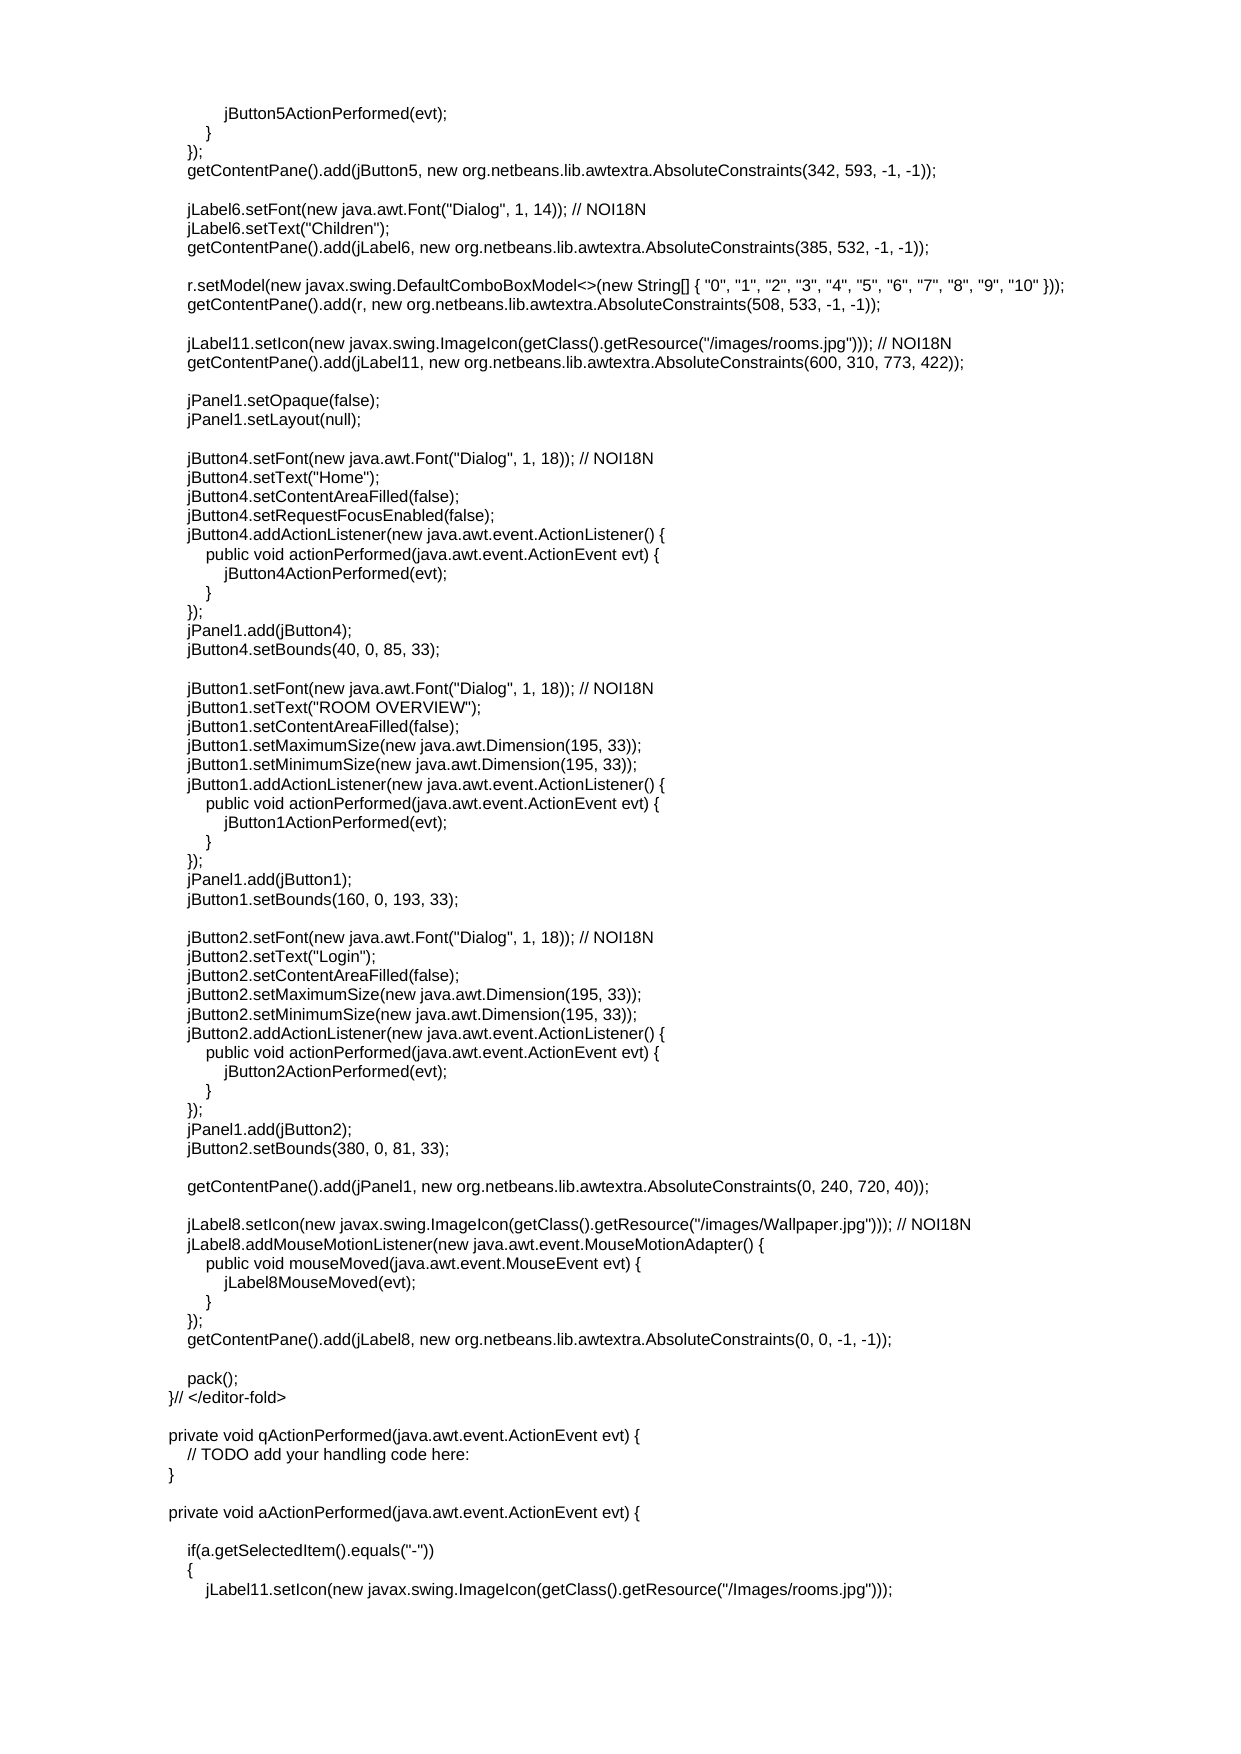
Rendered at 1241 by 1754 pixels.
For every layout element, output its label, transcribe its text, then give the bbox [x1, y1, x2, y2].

text } [150, 123, 1090, 142]
text jButton2.setMaximumSize(new java.awt.Dimension(195, 33)); [150, 985, 1090, 1004]
text }); [150, 142, 1090, 161]
text jButton2.setFont(new java.awt.Font("Dialog", 1, 18)); // NOI18N [150, 928, 1090, 947]
text { [150, 1560, 1090, 1579]
text jLabel8MouseMoved(evt); [150, 1273, 1090, 1292]
text jButton2.setBounds(380, 0, 81, 33); [150, 1138, 1090, 1158]
text jLabel8.addMouseMotionListener(new java.awt.event.MouseMotionAdapter() { [150, 1234, 1090, 1253]
text jButton2ActionPerformed(evt); [150, 1062, 1090, 1081]
text jPanel1.add(jButton2); [150, 1119, 1090, 1138]
text jPanel1.setLayout(null); [150, 410, 1090, 429]
text jLabel6.setText("Children"); [150, 218, 1090, 238]
text jButton2.setMinimumSize(new java.awt.Dimension(195, 33)); [150, 1004, 1090, 1023]
text } [150, 832, 1090, 851]
text jButton5ActionPerformed(evt); [150, 103, 1090, 123]
text // TODO add your handling code here: [150, 1445, 1090, 1464]
text jButton2.setText("Login"); [150, 947, 1090, 966]
text jButton4.setRequestFocusEnabled(false); [150, 506, 1090, 525]
text jButton1.setFont(new java.awt.Font("Dialog", 1, 18)); // NOI18N [150, 678, 1090, 698]
text private void qActionPerformed(java.awt.event.ActionEvent evt) { [150, 1426, 1090, 1445]
text r.setModel(new javax.swing.DefaultComboBoxModel<>(new String[] { "0", "1", "2", "3", "4", "5", "6", "7", "8", "9", "10" })); [150, 276, 1090, 295]
text } [150, 1464, 1090, 1483]
text jButton4.setFont(new java.awt.Font("Dialog", 1, 18)); // NOI18N [150, 448, 1090, 468]
text jButton1.setMinimumSize(new java.awt.Dimension(195, 33)); [150, 755, 1090, 774]
text } [150, 583, 1090, 602]
text jLabel6.setFont(new java.awt.Font("Dialog", 1, 14)); // NOI18N [150, 199, 1090, 218]
text jButton4.setContentAreaFilled(false); [150, 487, 1090, 506]
text if(a.getSelectedItem().equals("-")) [150, 1541, 1090, 1560]
text public void actionPerformed(java.awt.event.ActionEvent evt) { [150, 544, 1090, 563]
text public void actionPerformed(java.awt.event.ActionEvent evt) { [150, 1043, 1090, 1062]
text jLabel11.setIcon(new javax.swing.ImageIcon(getClass().getResource("/images/rooms.jpg"))); // NOI18N [150, 333, 1090, 353]
text }); [150, 1100, 1090, 1119]
text jButton2.setContentAreaFilled(false); [150, 966, 1090, 985]
text jButton4.addActionListener(new java.awt.event.ActionListener() { [150, 525, 1090, 544]
text jButton4.setText("Home"); [150, 468, 1090, 487]
text getContentPane().add(jPanel1, new org.netbeans.lib.awtextra.AbsoluteConstraints(0, 240, 720, 40)); [150, 1177, 1090, 1196]
text public void mouseMoved(java.awt.event.MouseEvent evt) { [150, 1253, 1090, 1273]
text jButton4.setBounds(40, 0, 85, 33); [150, 640, 1090, 659]
text }); [150, 851, 1090, 870]
text jButton1.addActionListener(new java.awt.event.ActionListener() { [150, 774, 1090, 793]
text private void aActionPerformed(java.awt.event.ActionEvent evt) { [150, 1503, 1090, 1522]
text jButton2.addActionListener(new java.awt.event.ActionListener() { [150, 1023, 1090, 1043]
text jButton1.setContentAreaFilled(false); [150, 717, 1090, 736]
text getContentPane().add(jLabel8, new org.netbeans.lib.awtextra.AbsoluteConstraints(0, 0, -1, -1)); [150, 1330, 1090, 1349]
text }// </editor-fold> [150, 1388, 1090, 1407]
text jLabel8.setIcon(new javax.swing.ImageIcon(getClass().getResource("/images/Wallpaper.jpg"))); // NOI18N [150, 1215, 1090, 1234]
text } [150, 1292, 1090, 1311]
text jLabel11.setIcon(new javax.swing.ImageIcon(getClass().getResource("/Images/rooms.jpg"))); [150, 1579, 1090, 1598]
text pack(); [150, 1368, 1090, 1388]
text jPanel1.add(jButton4); [150, 621, 1090, 640]
text }); [150, 602, 1090, 621]
text jButton1.setText("ROOM OVERVIEW"); [150, 698, 1090, 717]
text getContentPane().add(jLabel11, new org.netbeans.lib.awtextra.AbsoluteConstraints(600, 310, 773, 422)); [150, 353, 1090, 372]
text } [150, 1081, 1090, 1100]
text getContentPane().add(r, new org.netbeans.lib.awtextra.AbsoluteConstraints(508, 533, -1, -1)); [150, 295, 1090, 314]
text jPanel1.add(jButton1); [150, 870, 1090, 889]
text }); [150, 1311, 1090, 1330]
text jPanel1.setOpaque(false); [150, 391, 1090, 410]
text jButton4ActionPerformed(evt); [150, 563, 1090, 583]
text public void actionPerformed(java.awt.event.ActionEvent evt) { [150, 793, 1090, 813]
text jButton1.setMaximumSize(new java.awt.Dimension(195, 33)); [150, 736, 1090, 755]
text jButton1ActionPerformed(evt); [150, 813, 1090, 832]
text jButton1.setBounds(160, 0, 193, 33); [150, 889, 1090, 908]
text getContentPane().add(jLabel6, new org.netbeans.lib.awtextra.AbsoluteConstraints(385, 532, -1, -1)); [150, 238, 1090, 257]
text getContentPane().add(jButton5, new org.netbeans.lib.awtextra.AbsoluteConstraints(342, 593, -1, -1)); [150, 161, 1090, 180]
